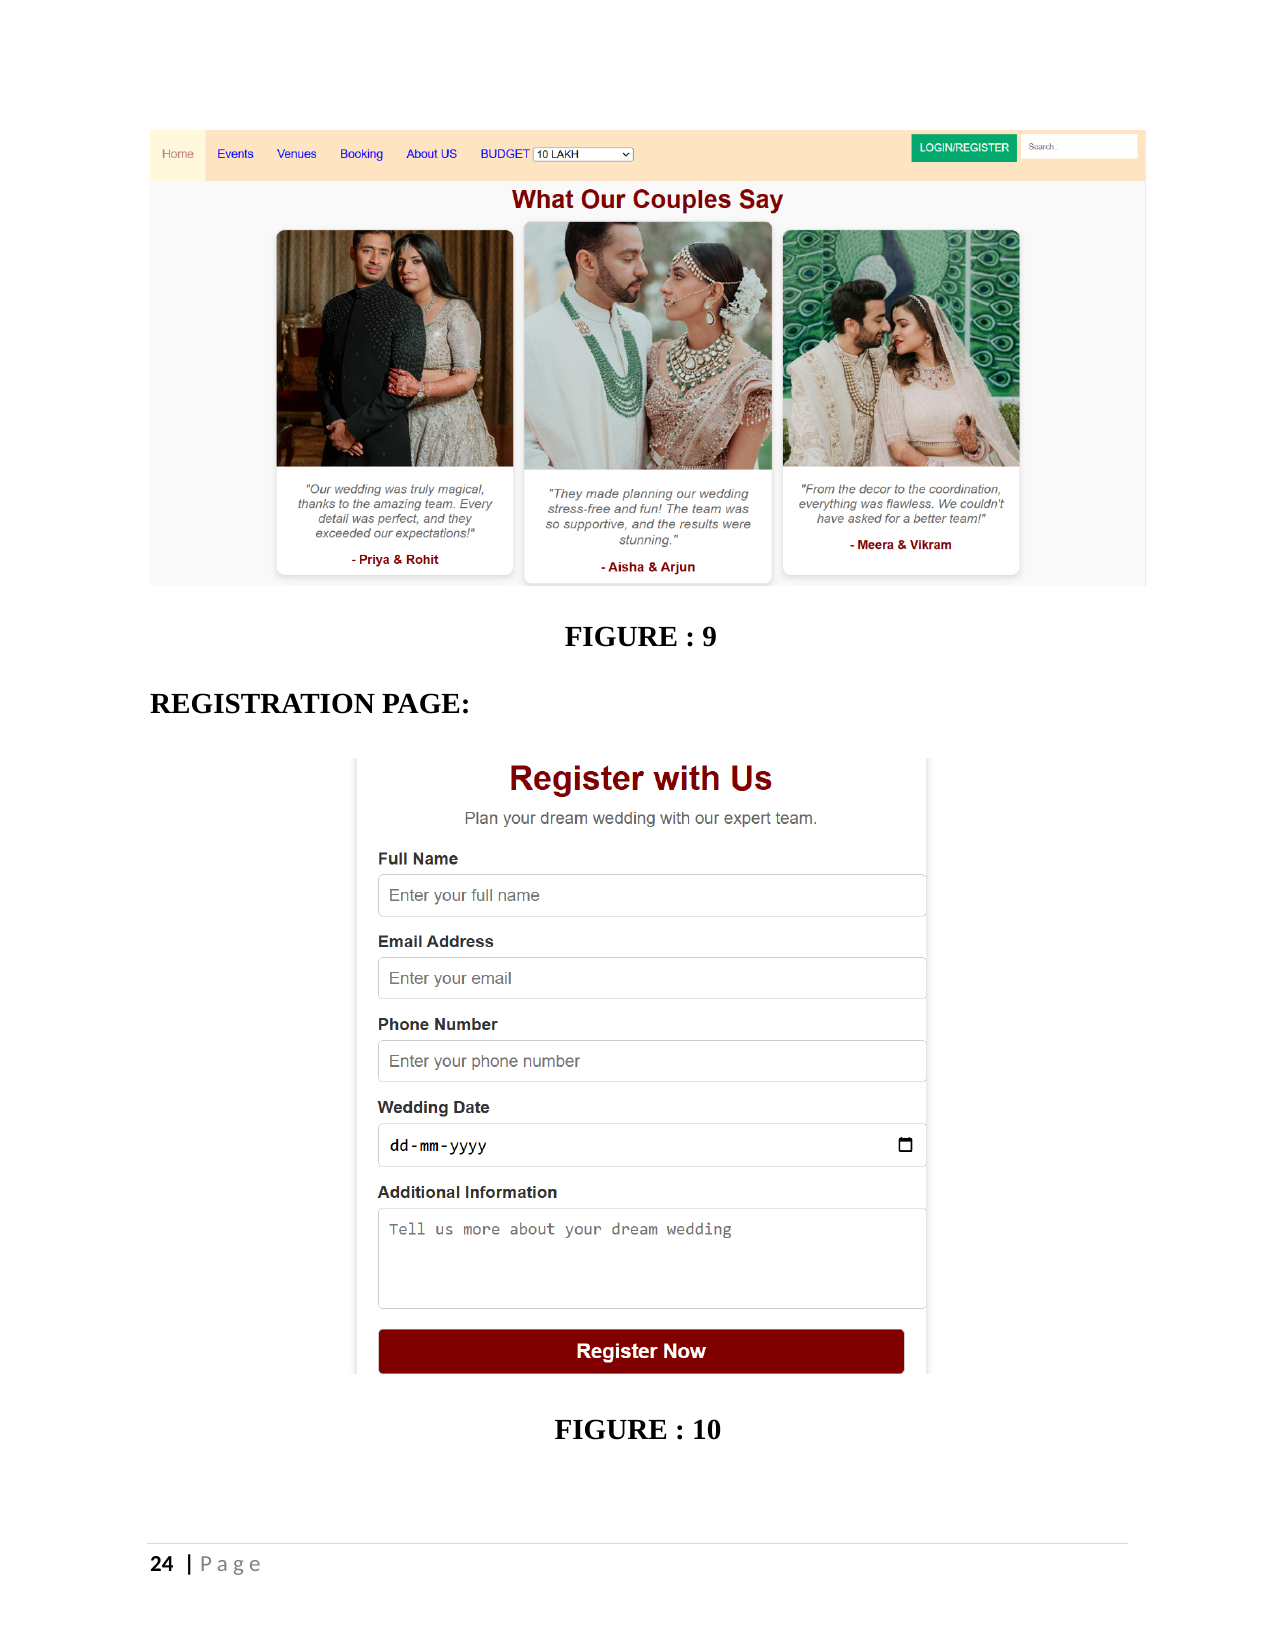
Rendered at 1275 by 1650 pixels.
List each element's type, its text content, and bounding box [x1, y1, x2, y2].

picture [150, 130, 1146, 586]
text FIGURE : 10 [150, 1412, 1125, 1446]
text REGISTRATION PAGE: [150, 686, 1131, 720]
picture [174, 758, 1115, 1374]
text FIGURE : 9 [150, 619, 1131, 652]
